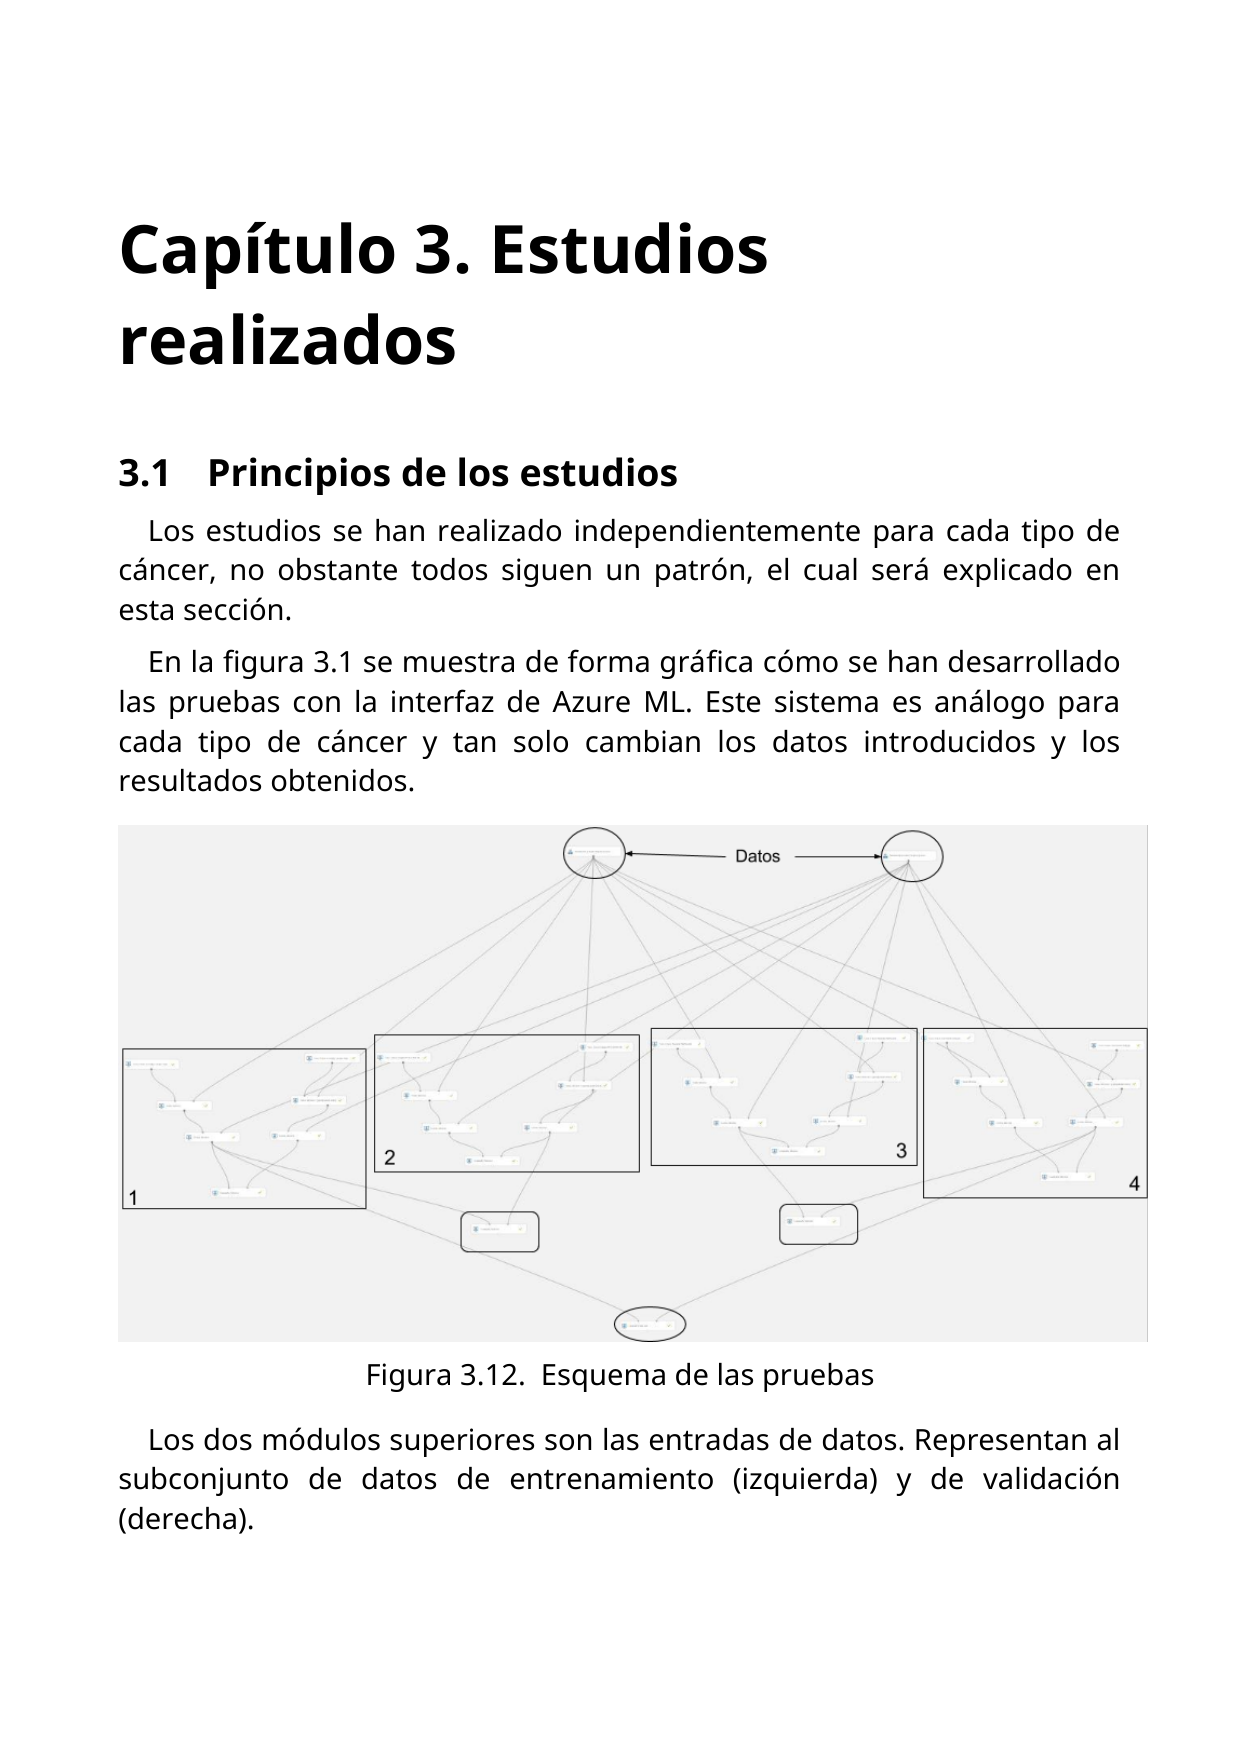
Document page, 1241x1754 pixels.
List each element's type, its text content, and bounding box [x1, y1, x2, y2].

text En la figura 3.1 se muestra de forma gráfica cómo se han desarrollado las pruebas con la interfaz de Azure ML. Este sistema es análogo para cada tipo de cáncer y tan solo cambian los datos introducidos y los resultados obtenidos. [118, 641, 1122, 800]
picture [118, 825, 1149, 1342]
subtitle Estudios realizados [118, 202, 1122, 384]
subtitle Principios de los estudios [118, 446, 1122, 497]
text Los estudios se han realizado independientemente para cada tipo de cáncer, no obstante todos siguen un patrón, el cual será explicado en esta sección. [118, 510, 1122, 629]
text Los dos módulos superiores son las entradas de datos. Representan al subconjunto de datos de entrenamiento (izquierda) y de validación (derecha). [118, 1419, 1122, 1538]
